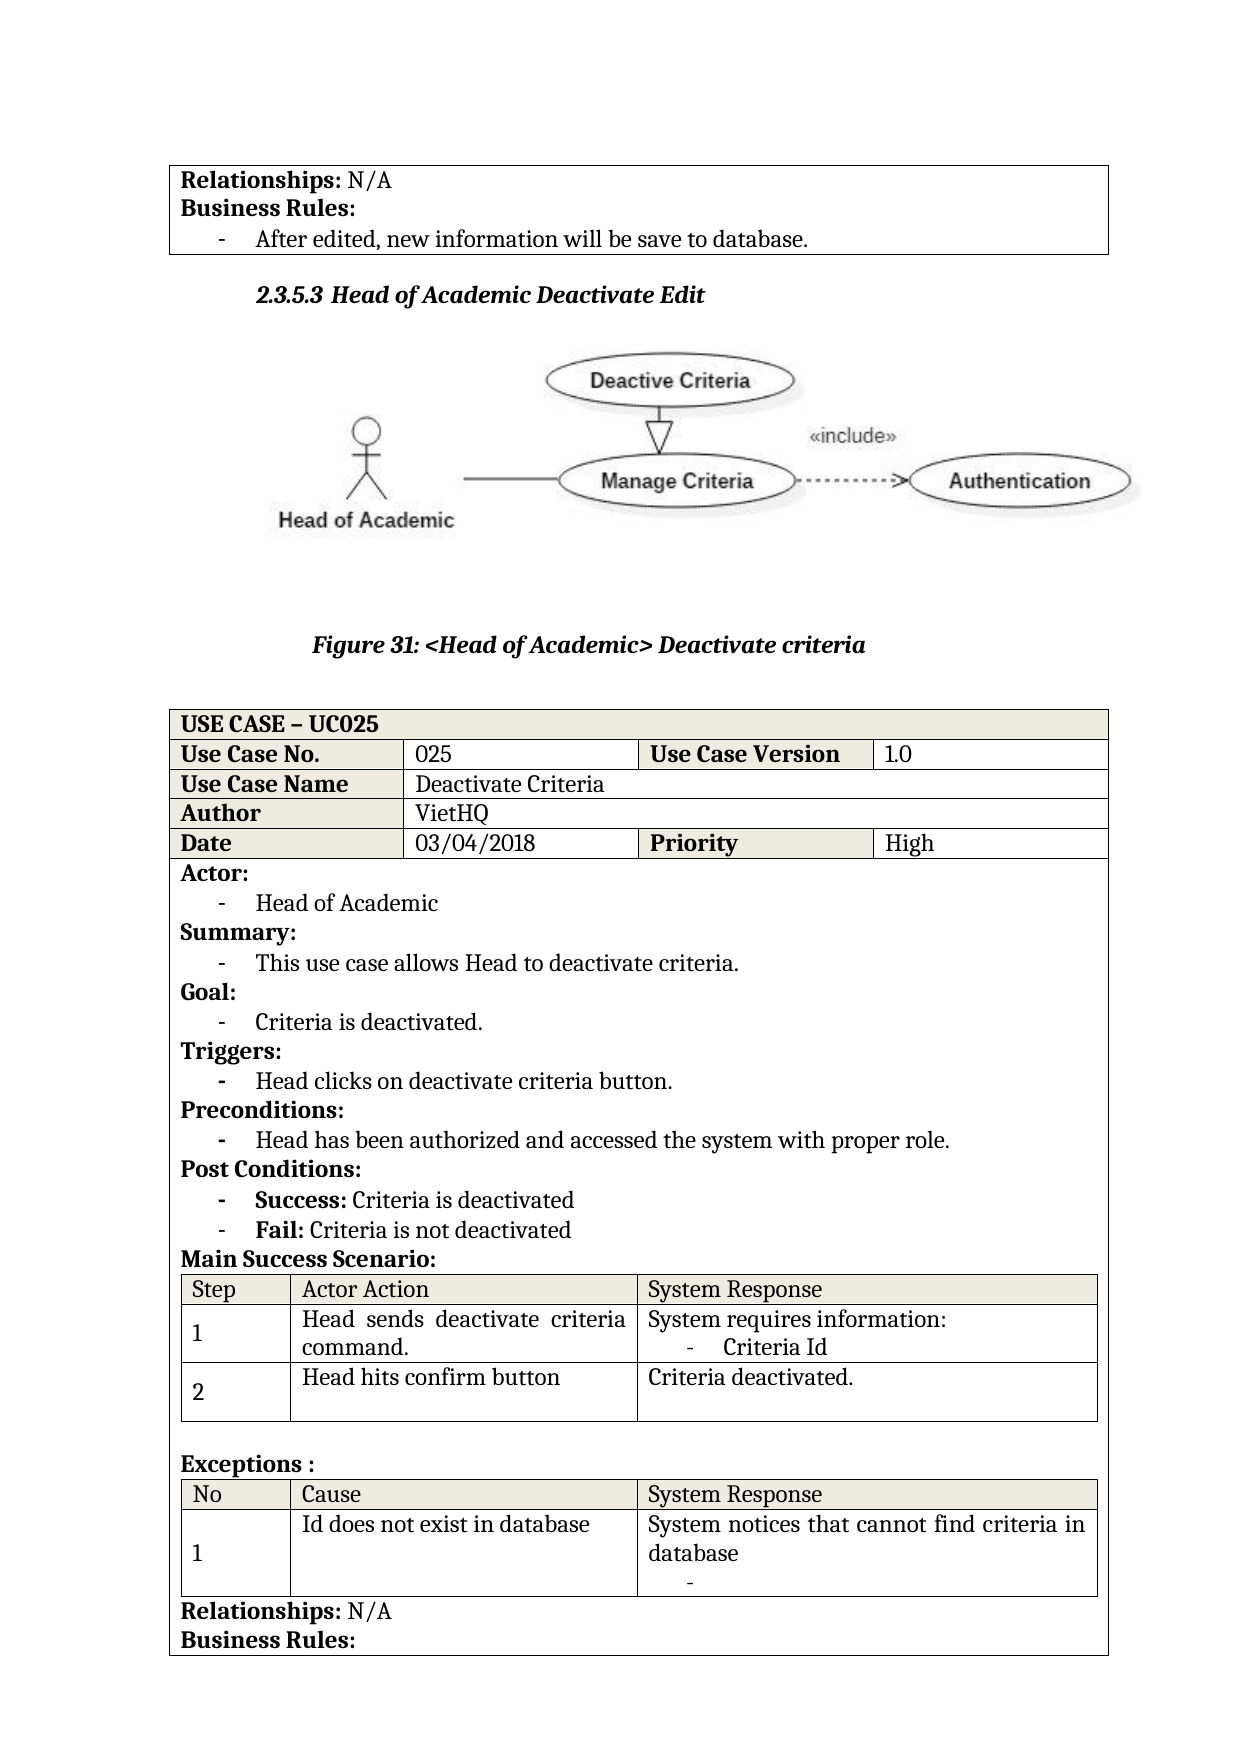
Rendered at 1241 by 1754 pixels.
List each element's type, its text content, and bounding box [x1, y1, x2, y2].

table_cell High [874, 829, 1108, 858]
table_cell 1.0 [874, 740, 1108, 768]
table_cell Deactivate Criteria [404, 770, 1108, 798]
table_cell Priority [639, 829, 873, 858]
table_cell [170, 859, 1108, 1655]
table_cell 025 [404, 740, 638, 768]
table_cell Use Case No. [170, 740, 403, 768]
table_cell Use Case Name [170, 770, 403, 798]
table_header USE CASE – UC025 [170, 710, 1108, 739]
table_cell Use Case Version [639, 740, 873, 768]
picture [256, 338, 1193, 603]
table_cell Date [170, 829, 403, 858]
table_cell VietHQ [404, 799, 1108, 828]
text Figure 31: <Head of Academic> Deactivate criteria [106, 631, 1071, 660]
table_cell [170, 166, 1108, 254]
text 2.3.5.3 Head of Academic Deactivate Edit [181, 281, 1171, 310]
table_cell Author [170, 799, 403, 828]
table_cell 03/04/2018 [404, 829, 638, 858]
